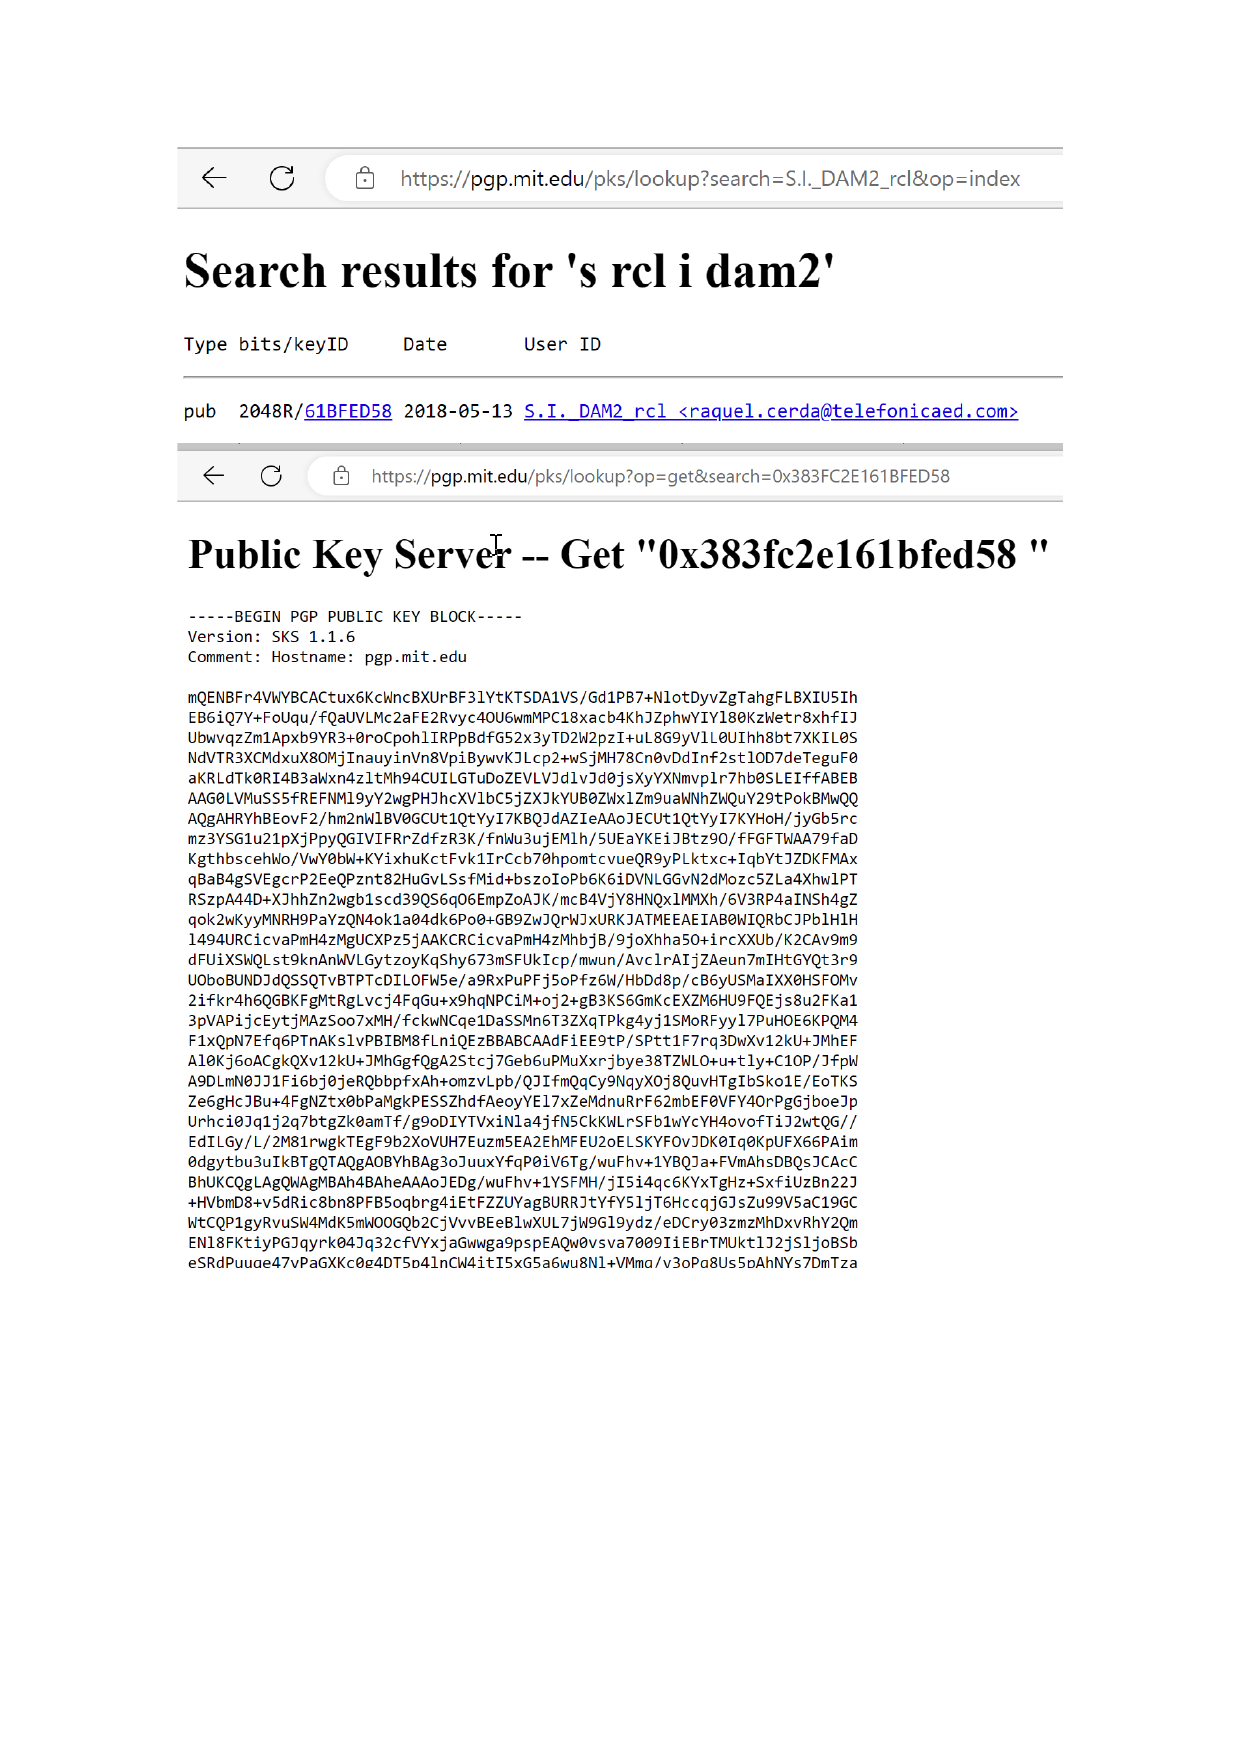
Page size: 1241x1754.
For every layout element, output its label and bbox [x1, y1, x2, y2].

picture [177, 147, 1063, 1268]
